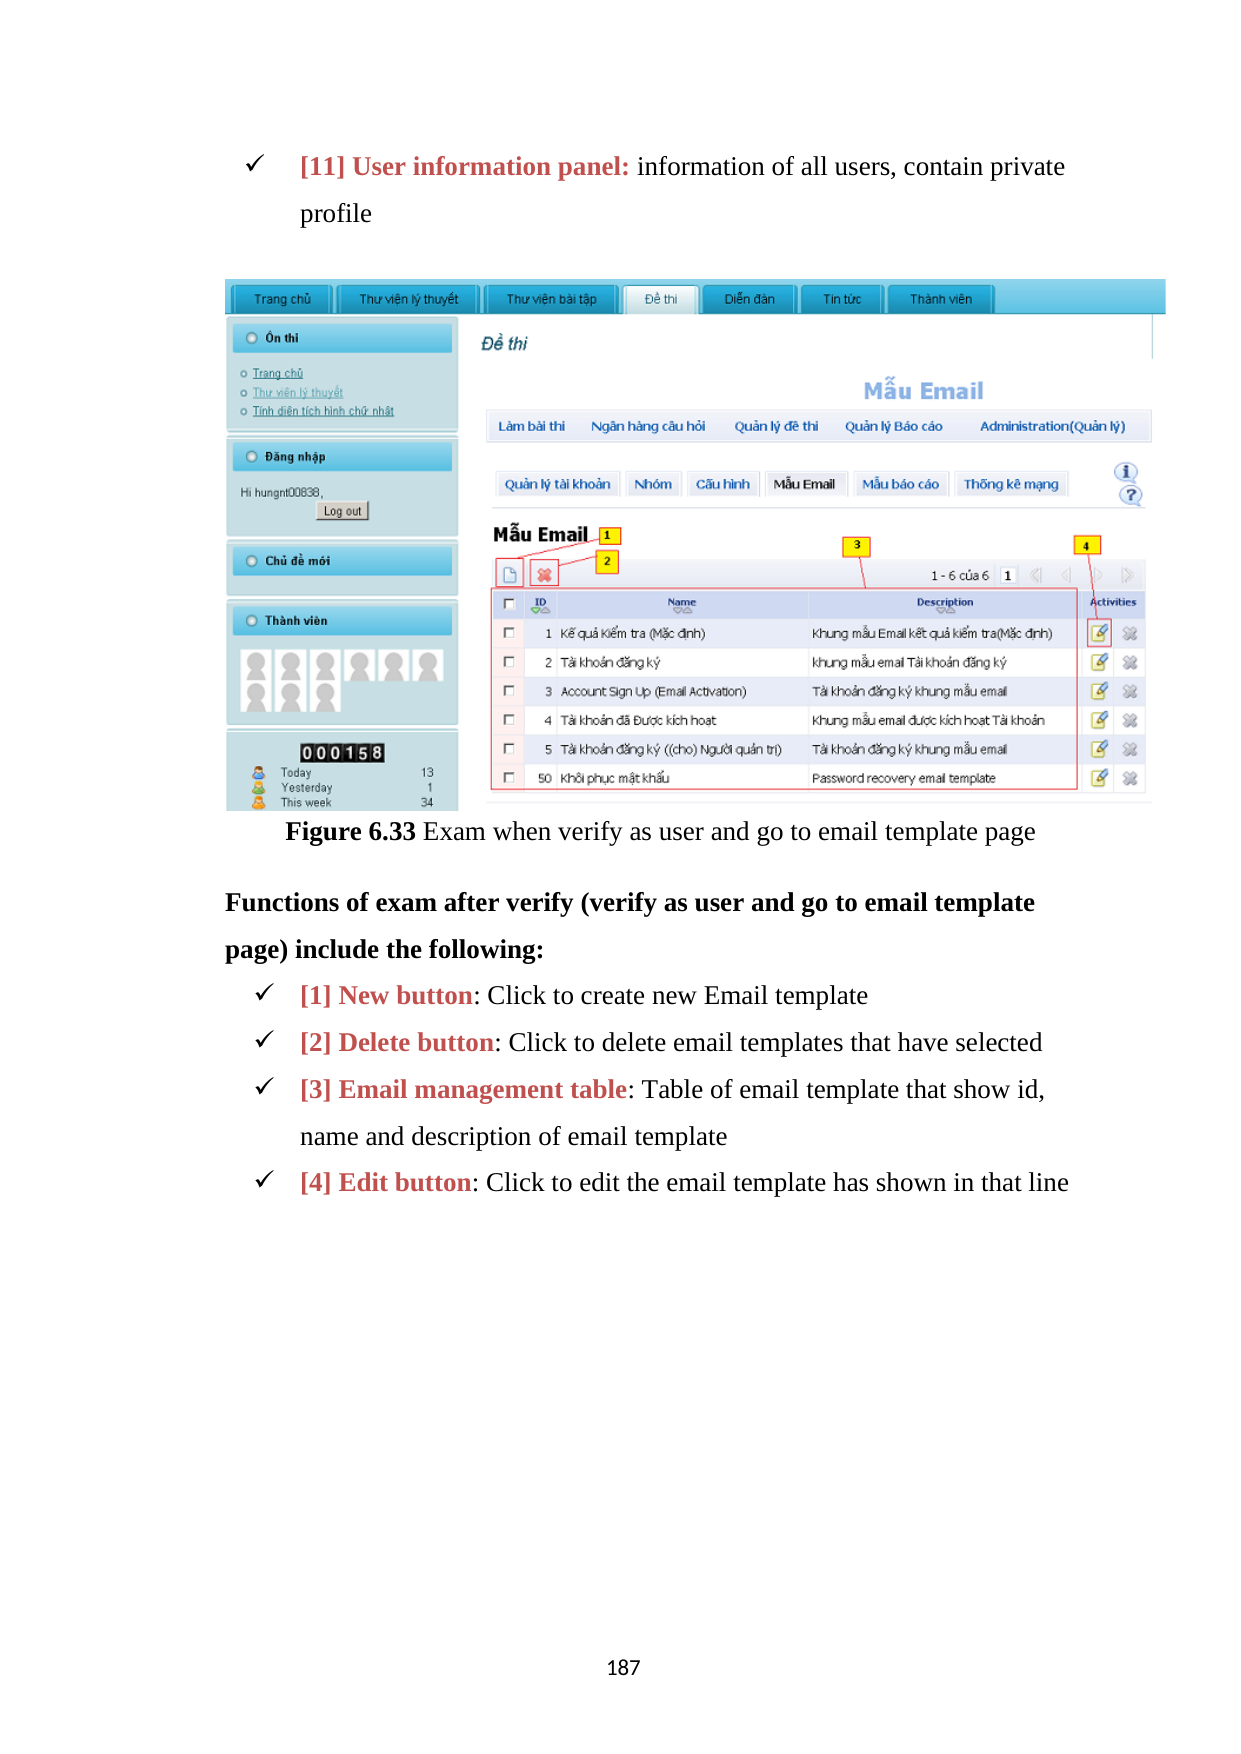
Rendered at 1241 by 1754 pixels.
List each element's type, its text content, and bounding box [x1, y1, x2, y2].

list [3] Email management table: Table of email template that show id, name and description of email template [253, 1073, 1097, 1151]
list [1] New button: Click to create new Email template [253, 979, 1097, 1011]
list [11] User information panel: information of all users, contain private profile [244, 150, 1097, 228]
list [2] Delete button: Click to delete email templates that have selected [253, 1026, 1097, 1057]
picture [225, 279, 1166, 811]
list [4] Edit button: Click to edit the email template has shown in that line [253, 1167, 1097, 1240]
list Figure 6.33 Exam when verify as user and go to email template page [225, 814, 1097, 846]
list Functions of exam after verify (verify as user and go to email template page) include the following: [225, 886, 1097, 964]
